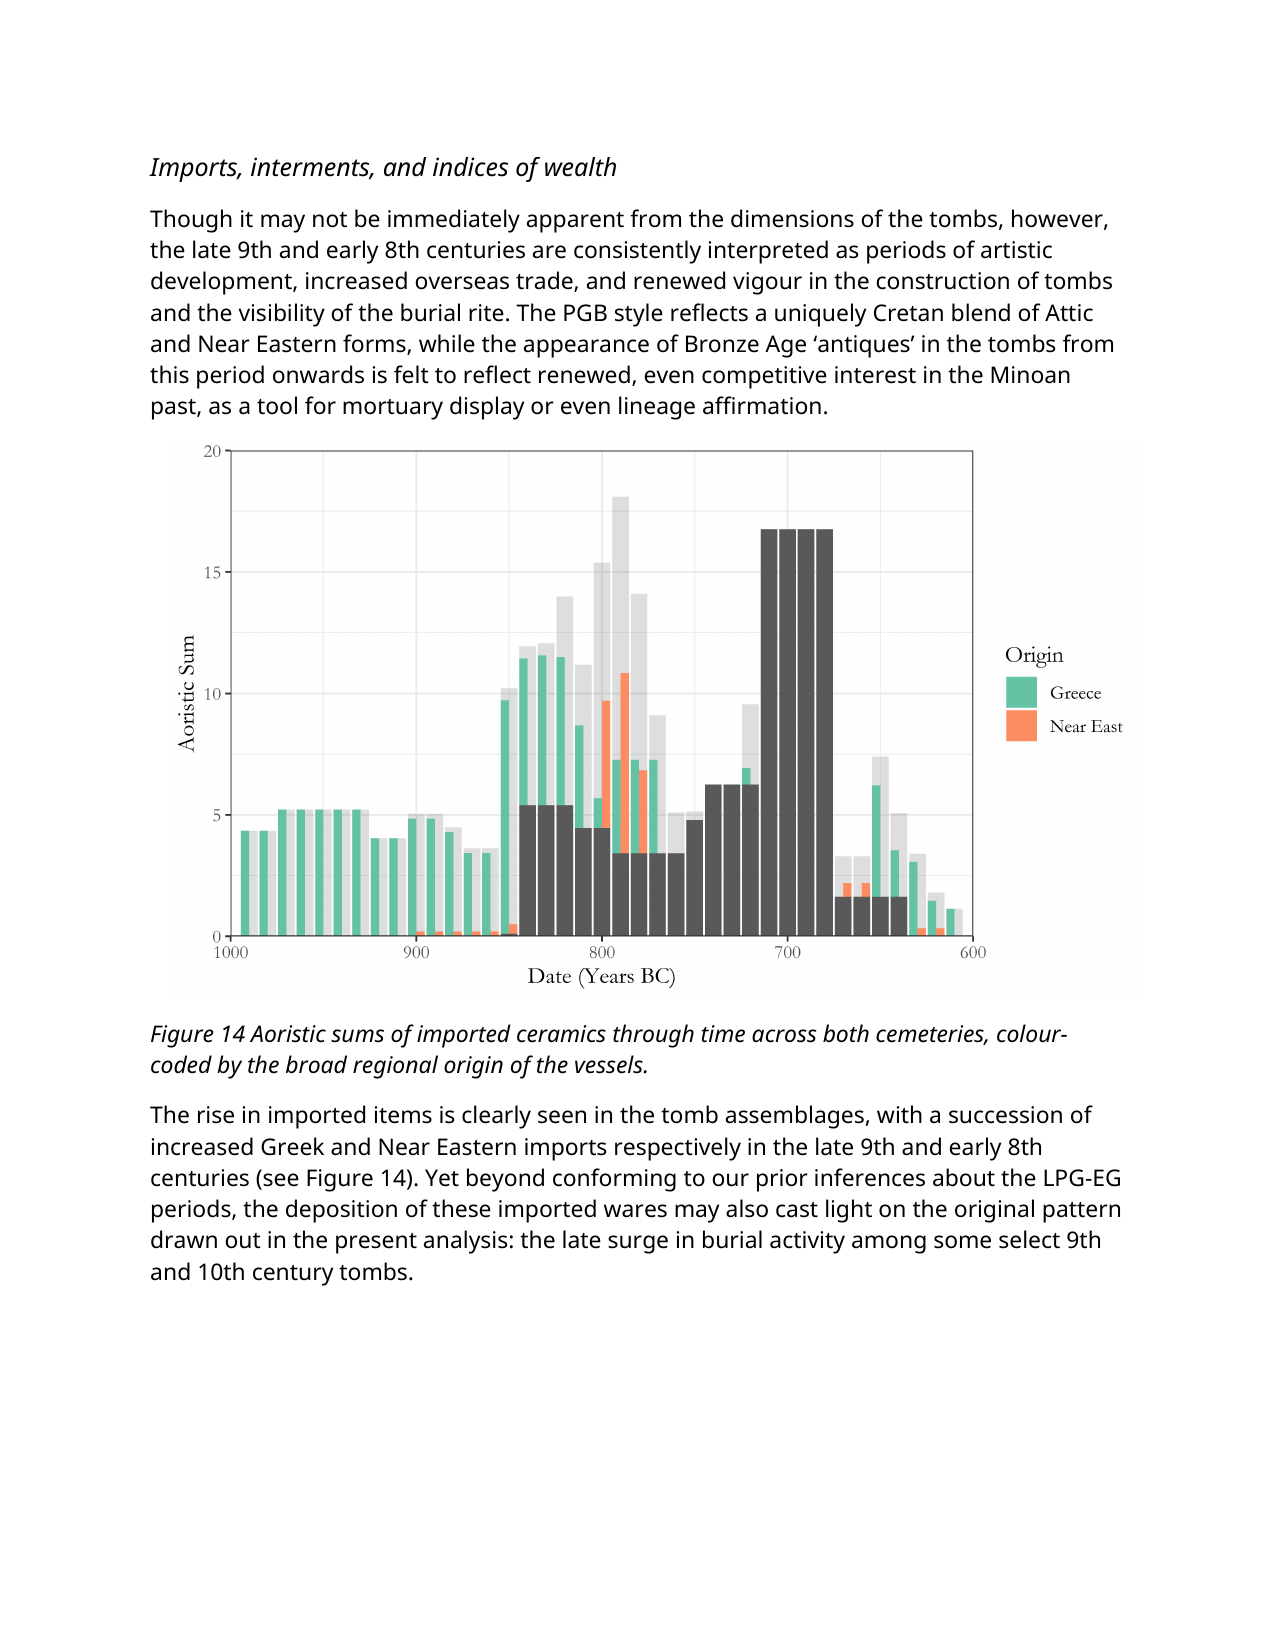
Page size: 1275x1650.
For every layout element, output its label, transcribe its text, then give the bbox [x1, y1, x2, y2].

text Figure 14 Aoristic sums of imported ceramics through time across both cemeteries, colour-coded by the broad regional origin of the vessels. [150, 1018, 1125, 1081]
text The rise in imported items is clearly seen in the tomb assemblages, with a succession of increased Greek and Near Eastern imports respectively in the late 9th and early 8th centuries (see Figure 14). Yet beyond conforming to our prior inferences about the LPG-EG periods, the deposition of these imported wares may also cast light on the original pattern drawn out in the present analysis: the late surge in burial activity among some select 9th and 10th century tombs. [150, 1099, 1125, 1287]
picture [168, 440, 1144, 998]
subtitle Imports, interments, and indices of wealth [150, 150, 1125, 184]
text Though it may not be immediately apparent from the dimensions of the tombs, however, the late 9th and early 8th centuries are consistently interpreted as periods of artistic development, increased overseas trade, and renewed vigour in the construction of tombs and the visibility of the burial rite. The PGB style reflects a uniquely Cretan blend of Attic and Near Eastern forms, while the appearance of Bronze Age ‘antiques’ in the tombs from this period onwards is felt to reflect renewed, even competitive interest in the Minoan past, as a tool for mortuary display or even lineage affirmation. [150, 203, 1125, 422]
